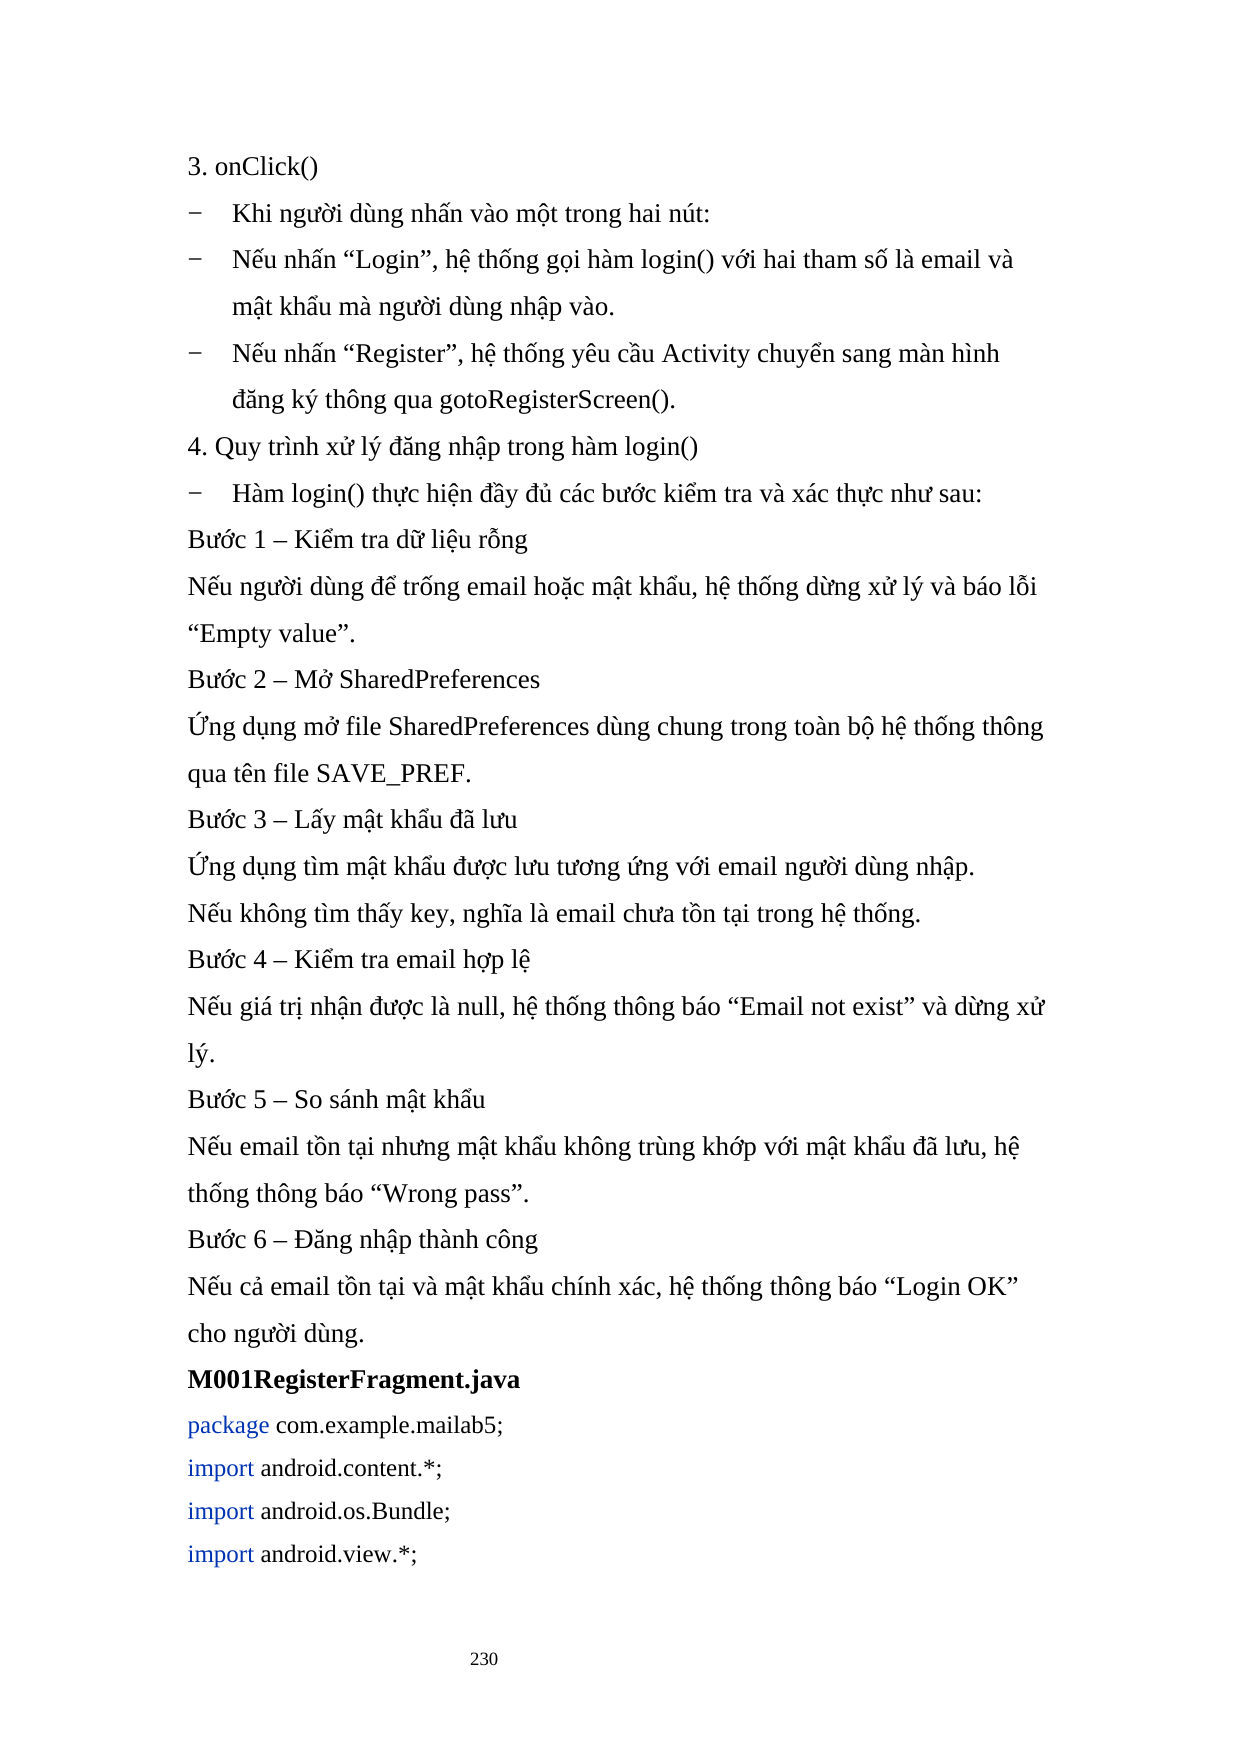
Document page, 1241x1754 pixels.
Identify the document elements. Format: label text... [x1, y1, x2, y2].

list Nếu nhấn “Login”, hệ thống gọi hàm login() với hai tham số là email và mật khẩu mà người dùng nhập vào. [187, 243, 1053, 321]
text Nếu cả email tồn tại và mật khẩu chính xác, hệ thống thông báo “Login OK” cho người dùng. [187, 1270, 1053, 1348]
text 4. Quy trình xử lý đăng nhập trong hàm login() [187, 430, 1053, 461]
text Nếu email tồn tại nhưng mật khẩu không trùng khớp với mật khẩu đã lưu, hệ thống thông báo “Wrong pass”. [187, 1130, 1053, 1208]
text Ứng dụng mở file SharedPreferences dùng chung trong toàn bộ hệ thống thông qua tên file SAVE_PREF. [187, 710, 1053, 788]
text Bước 5 – So sánh mật khẩu [187, 1083, 1053, 1114]
text Bước 3 – Lấy mật khẩu đã lưu [187, 803, 1053, 834]
text Nếu người dùng để trống email hoặc mật khẩu, hệ thống dừng xử lý và báo lỗi “Empty value”. [187, 570, 1053, 648]
text Bước 4 – Kiểm tra email hợp lệ [187, 943, 1053, 974]
text Bước 2 – Mở SharedPreferences [187, 663, 1053, 694]
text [187, 1410, 1053, 1568]
text Ứng dụng tìm mật khẩu được lưu tương ứng với email người dùng nhập. [187, 850, 1053, 881]
text Bước 6 – Đăng nhập thành công [187, 1223, 1053, 1254]
list Hàm login() thực hiện đầy đủ các bước kiểm tra và xác thực như sau: [187, 477, 1053, 508]
text 3. onClick() [187, 150, 1053, 181]
text Nếu giá trị nhận được là null, hệ thống thông báo “Email not exist” và dừng xử lý. [187, 990, 1053, 1068]
text Bước 1 – Kiểm tra dữ liệu rỗng [187, 523, 1053, 554]
list Nếu nhấn “Register”, hệ thống yêu cầu Activity chuyển sang màn hình đăng ký thông qua gotoRegisterScreen(). [187, 337, 1053, 414]
text M001RegisterFragment.java [187, 1363, 1053, 1394]
text Nếu không tìm thấy key, nghĩa là email chưa tồn tại trong hệ thống. [187, 897, 1053, 928]
list Khi người dùng nhấn vào một trong hai nút: [187, 197, 1053, 228]
